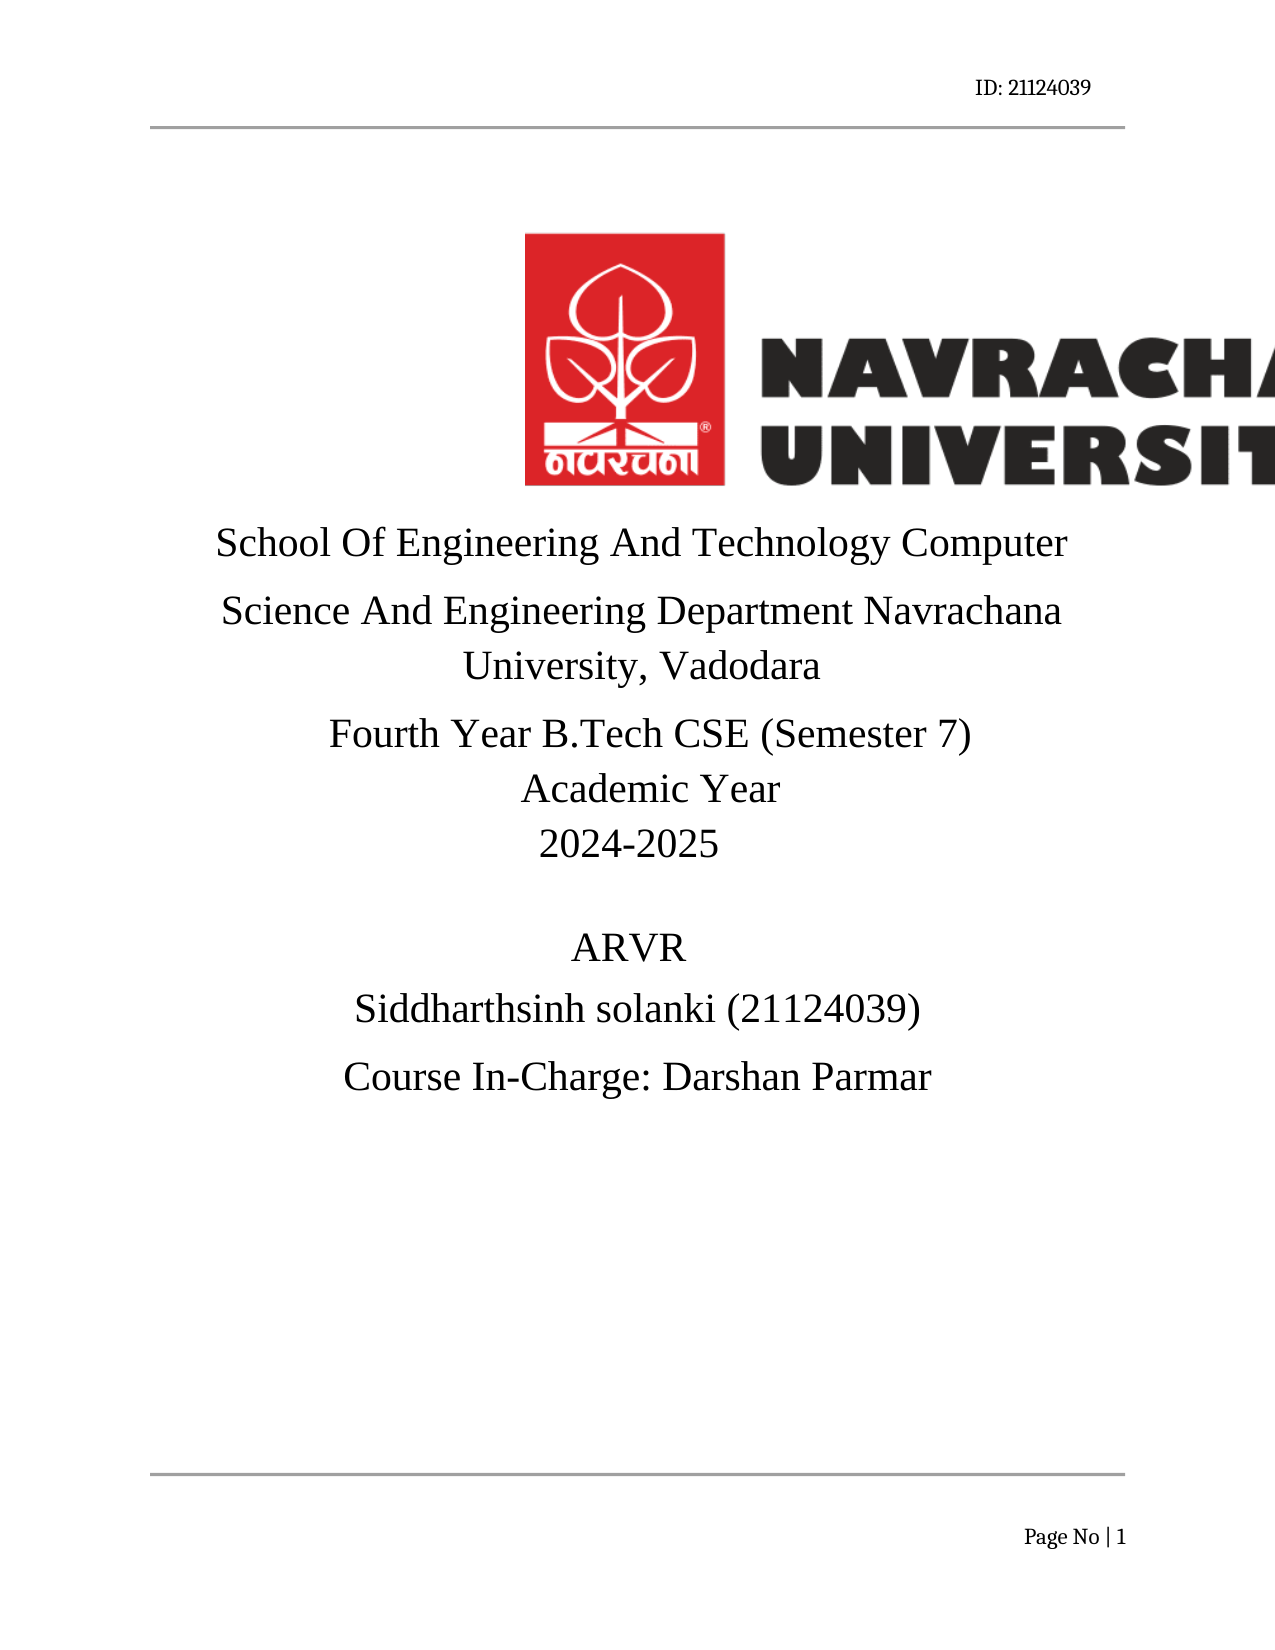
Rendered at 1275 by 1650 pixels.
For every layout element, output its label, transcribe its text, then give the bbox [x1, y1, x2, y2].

text Course In-Charge: Darshan Parmar [150, 1052, 1125, 1099]
text Fourth Year B.Tech CSE (Semester 7) [176, 708, 1125, 756]
text ARVR [150, 923, 1107, 971]
text Science And Engineering Department Navrachana University, Vadodara [158, 585, 1125, 688]
picture [525, 228, 1275, 493]
text Academic Year [176, 763, 1125, 811]
text 2024-2025 [150, 819, 1107, 867]
text Siddharthsinh solanki (21124039) [150, 983, 1125, 1031]
text School Of Engineering And Technology Computer [158, 517, 1125, 565]
